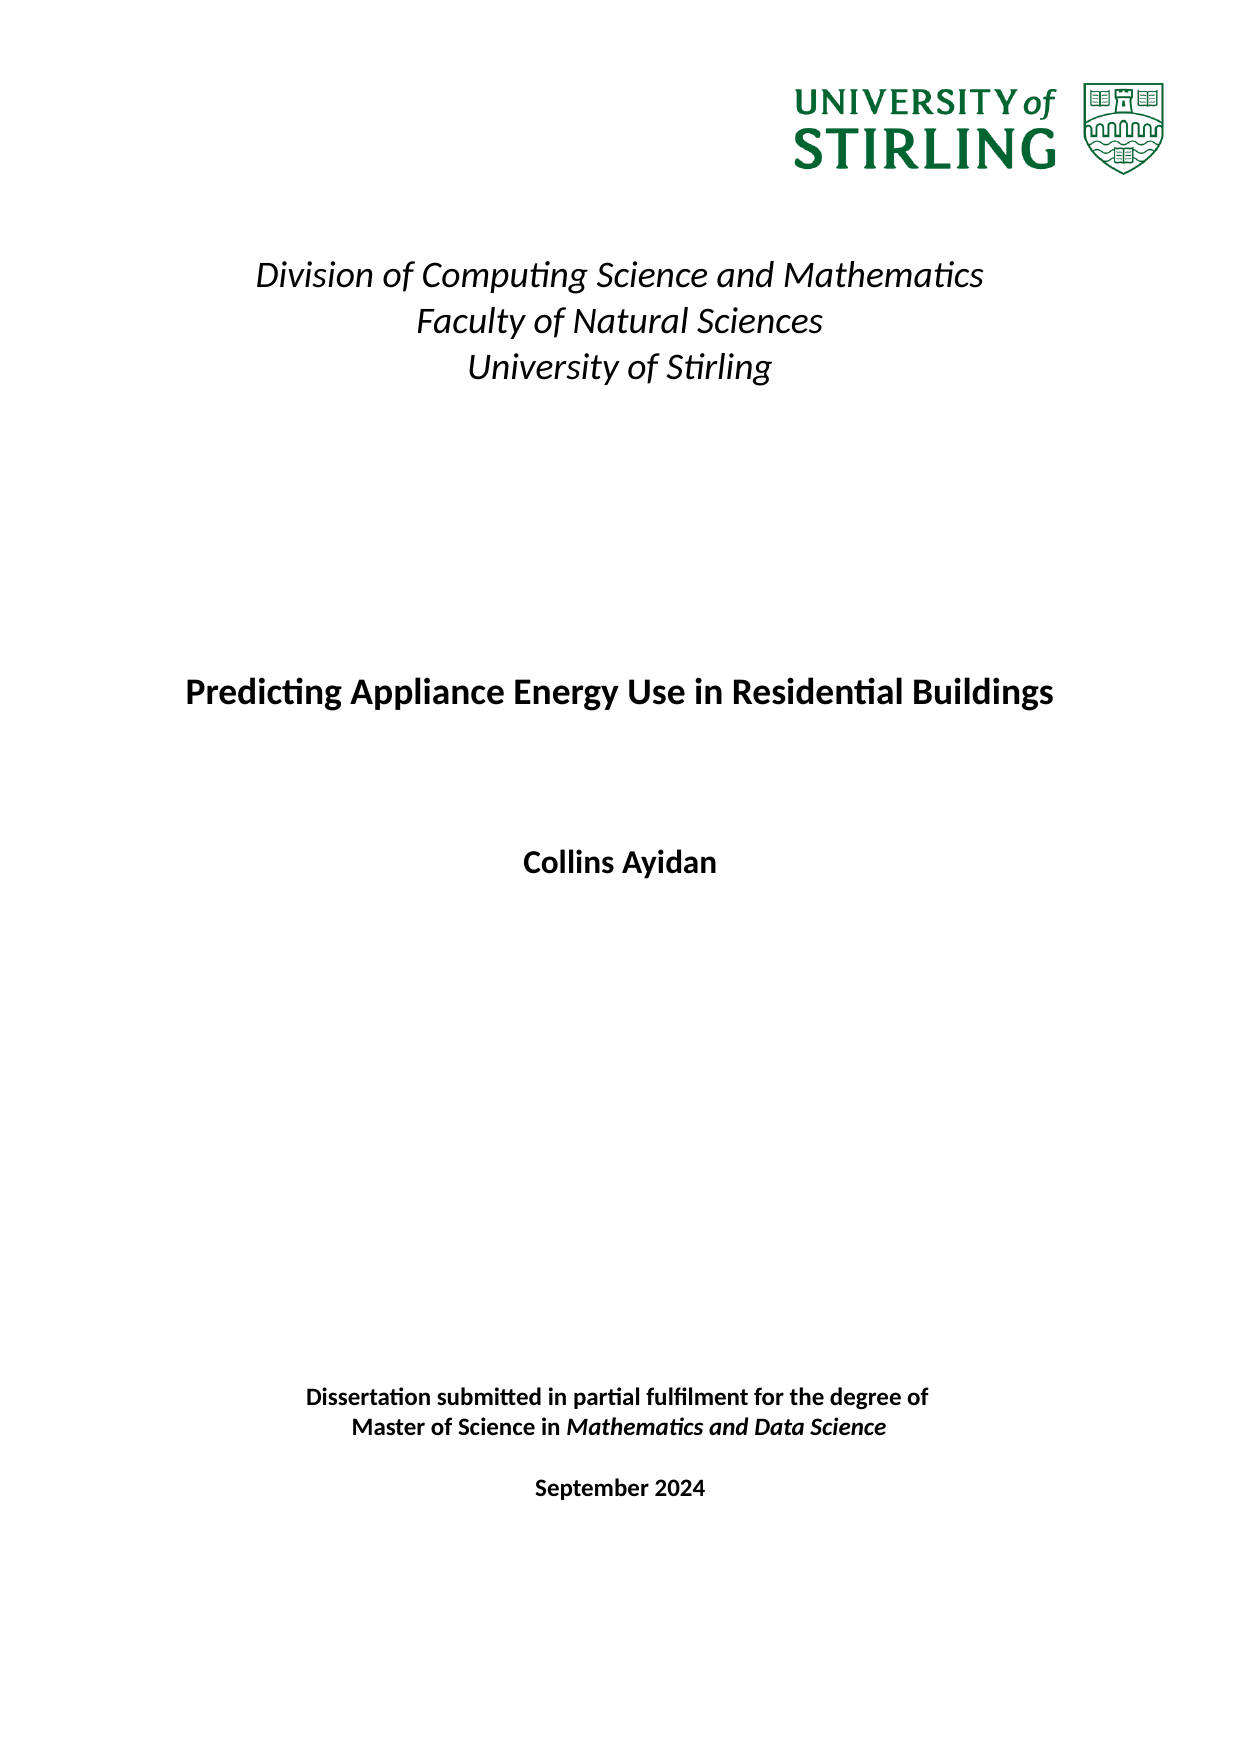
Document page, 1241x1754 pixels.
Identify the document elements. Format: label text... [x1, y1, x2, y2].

text Division of Computing Science and Mathematics [177, 251, 1066, 297]
text University of Stirling [177, 343, 1066, 388]
text Dissertation submitted in partial fulfilment for the degree of Master of Science in Mathematics and Data Science [177, 1381, 1063, 1442]
picture [772, 10, 1185, 260]
title Predicting Appliance Energy Use in Residential Buildings [177, 668, 1063, 713]
text Faculty of Natural Sciences [177, 297, 1066, 343]
text Collins Ayidan [177, 842, 1063, 882]
text September 2024 [177, 1472, 1063, 1503]
